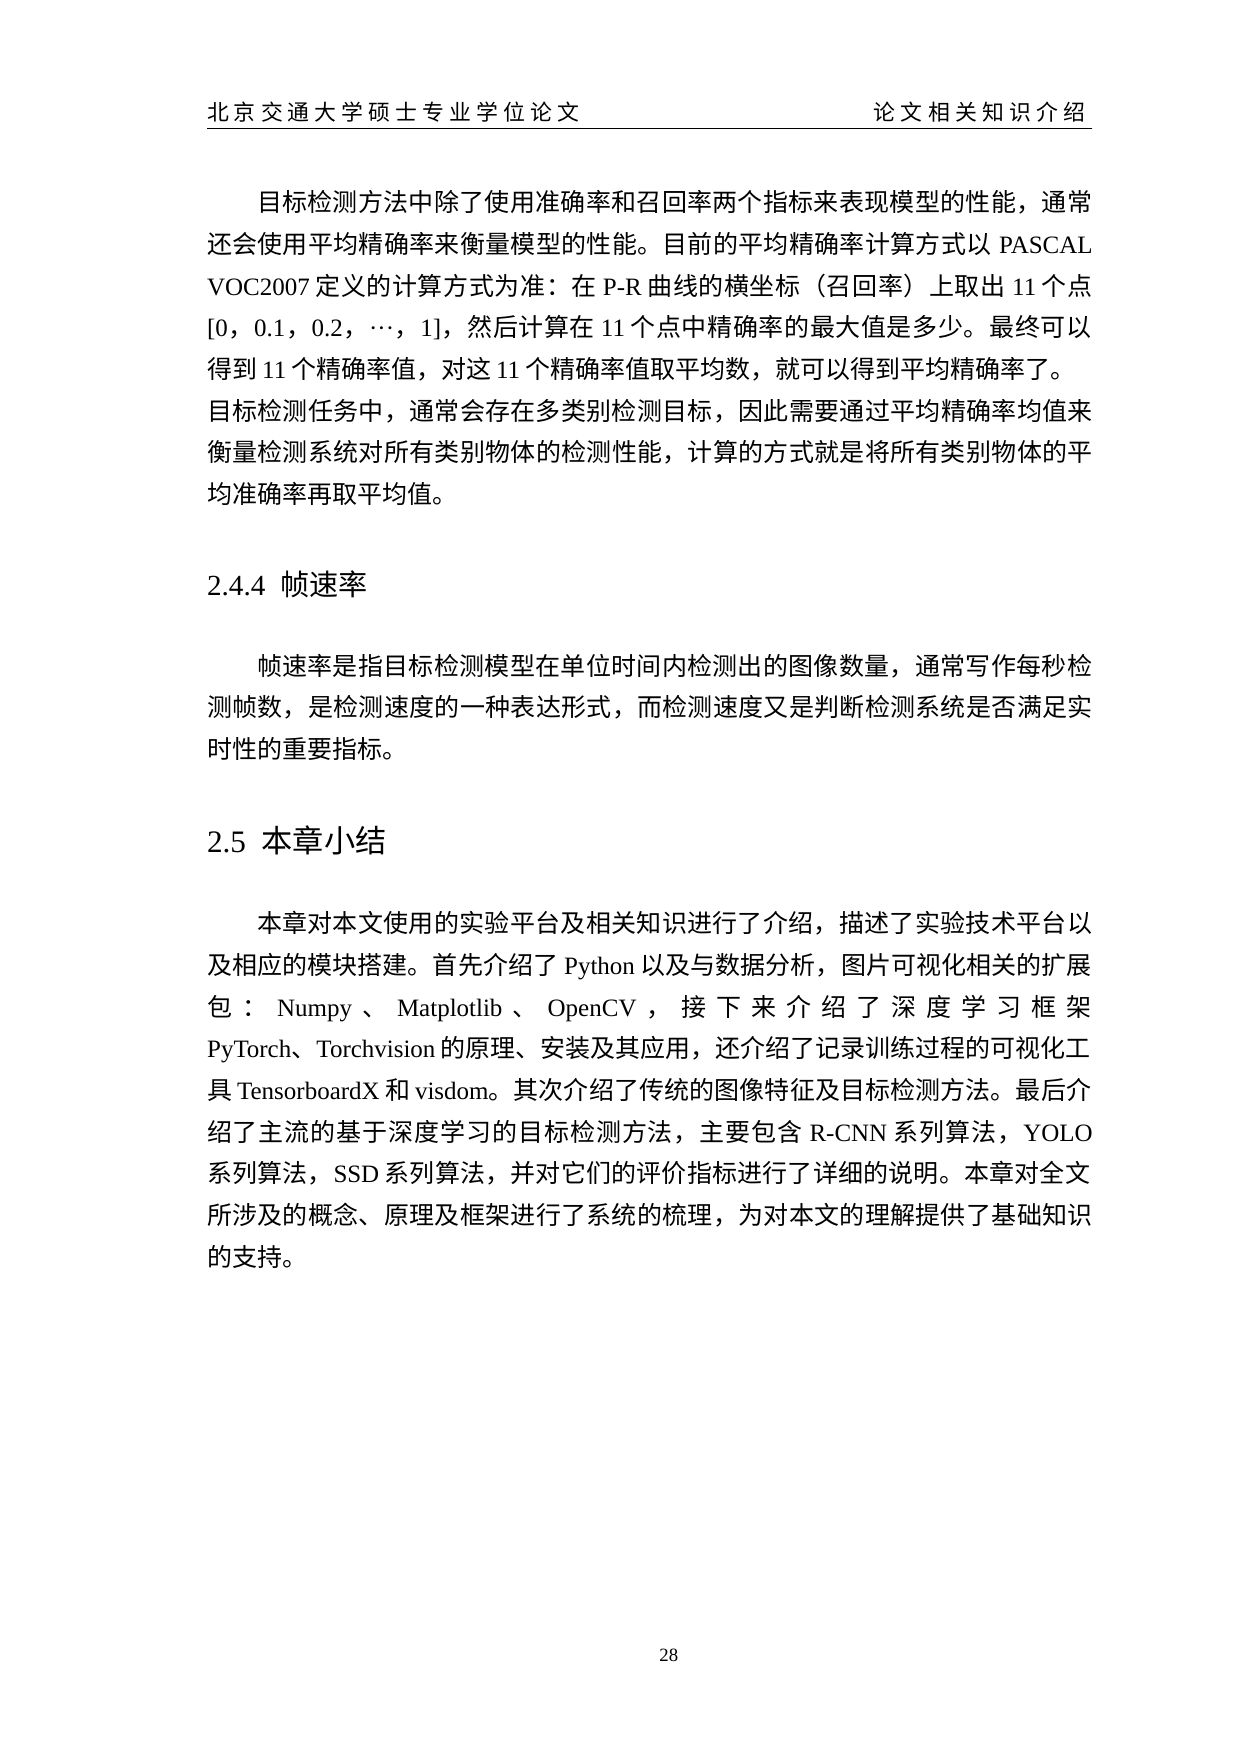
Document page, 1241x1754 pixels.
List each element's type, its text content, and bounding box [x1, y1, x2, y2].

text 本章对本文使用的实验平台及相关知识进行了介绍，描述了实验技术平台以及相应的模块搭建。首先介绍了Python以及与数据分析，图片可视化相关的扩展包：Numpy、Matplotlib、OpenCV，接下来介绍了深度学习框架PyTorch、Torchvision的原理、安装及其应用，还介绍了记录训练过程的可视化工具TensorboardX和visdom。其次介绍了传统的图像特征及目标检测方法。最后介绍了主流的基于深度学习的目标检测方法，主要包含R-CNN系列算法，YOLO系列算法，SSD系列算法，并对它们的评价指标进行了详细的说明。本章对全文所涉及的概念、原理及框架进行了系统的梳理，为对本文的理解提供了基础知识的支持。 [207, 899, 1092, 1274]
text 目标检测方法中除了使用准确率和召回率两个指标来表现模型的性能，通常还会使用平均精确率来衡量模型的性能。目前的平均精确率计算方式以PASCAL VOC2007定义的计算方式为准：在P-R曲线的横坐标（召回率）上取出11个点[0，0.1，0.2，···，1]，然后计算在11个点中精确率的最大值是多少。最终可以得到11个精确率值，对这11个精确率值取平均数，就可以得到平均精确率了。 [207, 178, 1092, 387]
text 目标检测任务中，通常会存在多类别检测目标，因此需要通过平均精确率均值来衡量检测系统对所有类别物体的检测性能，计算的方式就是将所有类别物体的平均准确率再取平均值。 [207, 387, 1092, 512]
text 帧速率是指目标检测模型在单位时间内检测出的图像数量，通常写作每秒检测帧数，是检测速度的一种表达形式，而检测速度又是判断检测系统是否满足实时性的重要指标。 [207, 642, 1092, 767]
text 2.4.4 帧速率 [207, 562, 1092, 604]
text 2.5 本章小结 [207, 817, 1092, 862]
